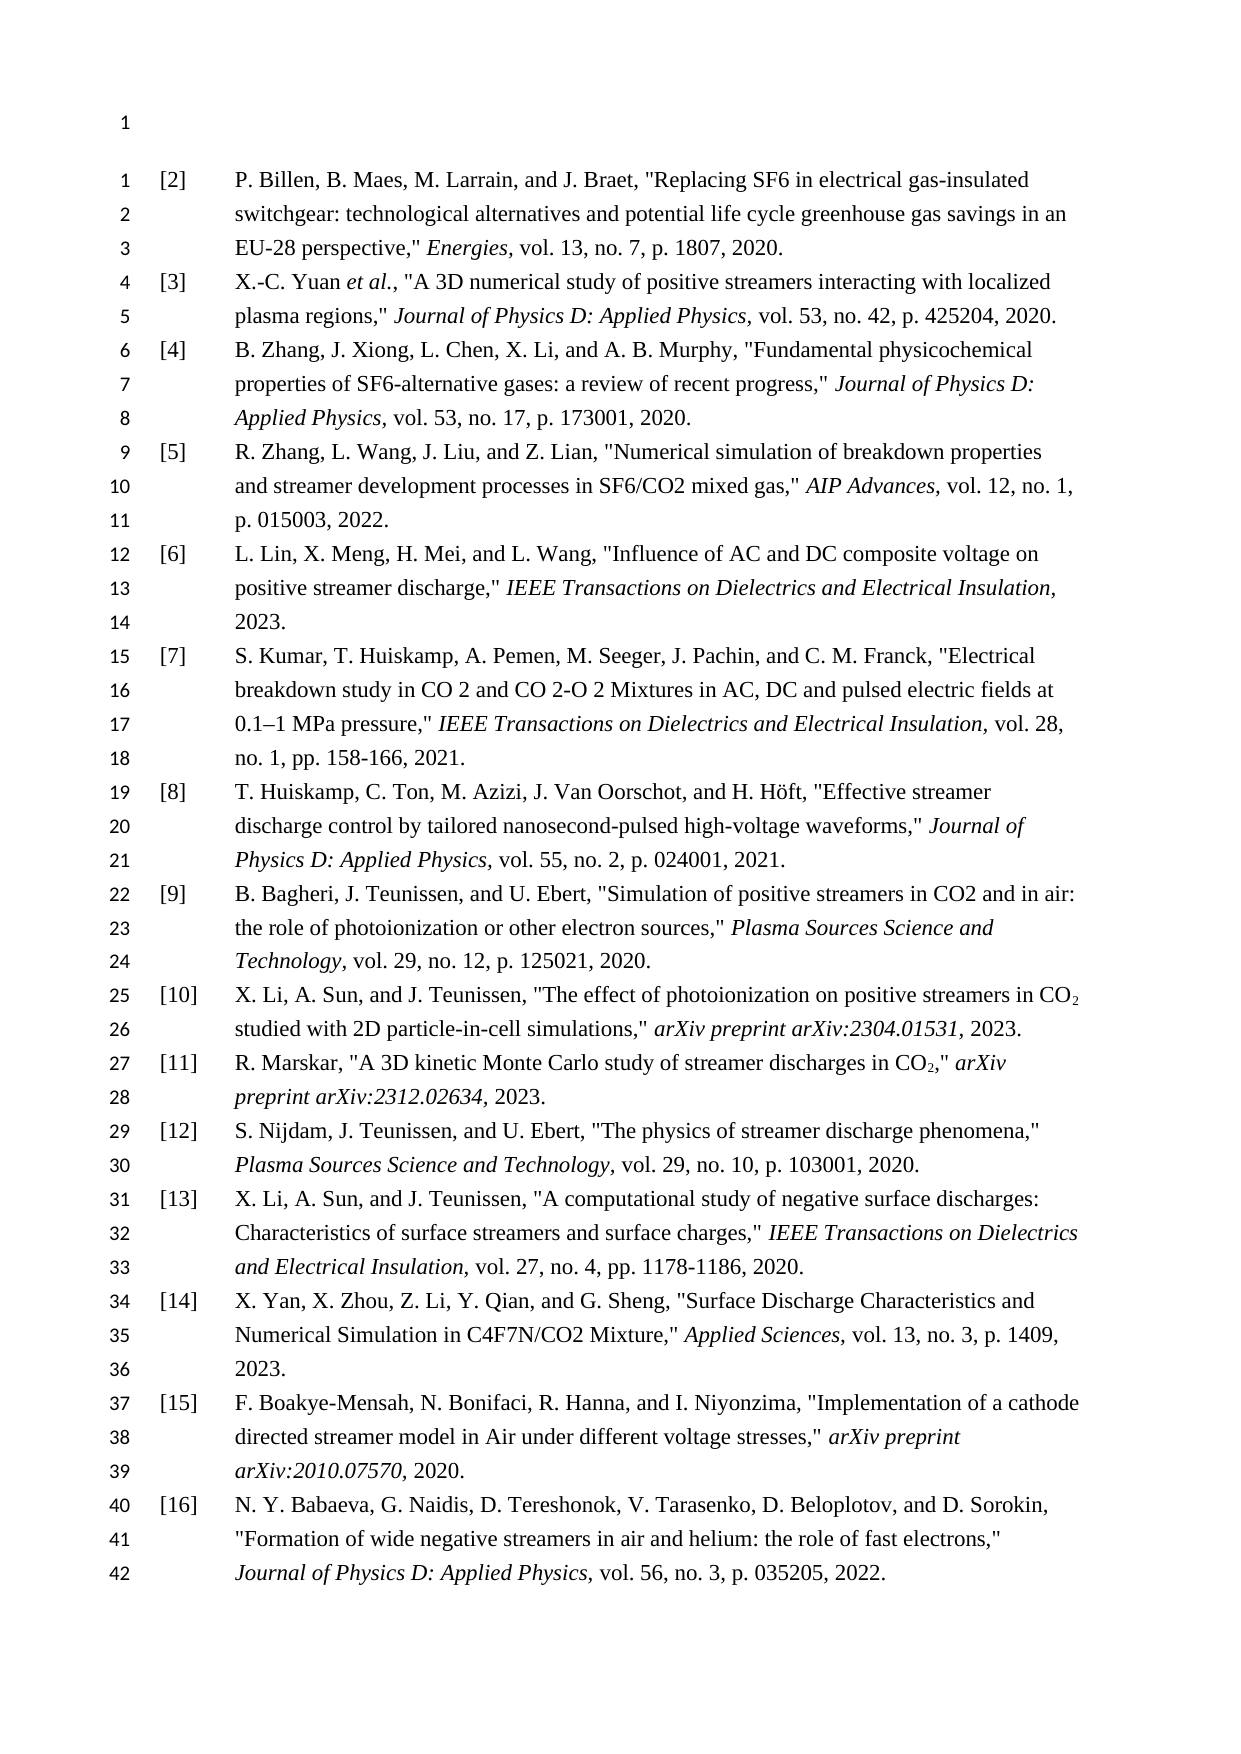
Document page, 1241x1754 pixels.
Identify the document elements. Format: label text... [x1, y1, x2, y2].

text [16] N. Y. Babaeva, G. Naidis, D. Tereshonok, V. Tarasenko, D. Beloplotov, and D. Sorokin, "Formation of wide negative streamers in air and helium: the role of fast electrons," Journal of Physics D: Applied Physics, vol. 56, no. 3, p. 035205, 2022. [159, 1487, 1081, 1589]
text [2] P. Billen, B. Maes, M. Larrain, and J. Braet, "Replacing SF6 in electrical gas-insulated switchgear: technological alternatives and potential life cycle greenhouse gas savings in an EU-28 perspective," Energies, vol. 13, no. 7, p. 1807, 2020. [159, 163, 1081, 265]
text [6] L. Lin, X. Meng, H. Mei, and L. Wang, "Influence of AC and DC composite voltage on positive streamer discharge," IEEE Transactions on Dielectrics and Electrical Insulation, 2023. [159, 536, 1081, 638]
text [13] X. Li, A. Sun, and J. Teunissen, "A computational study of negative surface discharges: Characteristics of surface streamers and surface charges," IEEE Transactions on Dielectrics and Electrical Insulation, vol. 27, no. 4, pp. 1178-1186, 2020. [159, 1182, 1081, 1283]
text [3] X.-C. Yuan et al., "A 3D numerical study of positive streamers interacting with localized plasma regions," Journal of Physics D: Applied Physics, vol. 53, no. 42, p. 425204, 2020. [159, 265, 1081, 333]
text [8] T. Huiskamp, C. Ton, M. Azizi, J. Van Oorschot, and H. Höft, "Effective streamer discharge control by tailored nanosecond-pulsed high-voltage waveforms," Journal of Physics D: Applied Physics, vol. 55, no. 2, p. 024001, 2021. [159, 774, 1081, 876]
text [15] F. Boakye-Mensah, N. Bonifaci, R. Hanna, and I. Niyonzima, "Implementation of a cathode directed streamer model in Air under different voltage stresses," arXiv preprint arXiv:2010.07570, 2020. [159, 1385, 1081, 1487]
text [11] R. Marskar, "A 3D kinetic Monte Carlo study of streamer discharges in CO2," arXiv preprint arXiv:2312.02634, 2023. [159, 1046, 1081, 1114]
text [9] B. Bagheri, J. Teunissen, and U. Ebert, "Simulation of positive streamers in CO2 and in air: the role of photoionization or other electron sources," Plasma Sources Science and Technology, vol. 29, no. 12, p. 125021, 2020. [159, 876, 1081, 978]
text [5] R. Zhang, L. Wang, J. Liu, and Z. Lian, "Numerical simulation of breakdown properties and streamer development processes in SF6/CO2 mixed gas," AIP Advances, vol. 12, no. 1, p. 015003, 2022. [159, 434, 1081, 536]
text [4] B. Zhang, J. Xiong, L. Chen, X. Li, and A. B. Murphy, "Fundamental physicochemical properties of SF6-alternative gases: a review of recent progress," Journal of Physics D: Applied Physics, vol. 53, no. 17, p. 173001, 2020. [159, 333, 1081, 434]
text [12] S. Nijdam, J. Teunissen, and U. Ebert, "The physics of streamer discharge phenomena," Plasma Sources Science and Technology, vol. 29, no. 10, p. 103001, 2020. [159, 1114, 1081, 1182]
text [14] X. Yan, X. Zhou, Z. Li, Y. Qian, and G. Sheng, "Surface Discharge Characteristics and Numerical Simulation in C4F7N/CO2 Mixture," Applied Sciences, vol. 13, no. 3, p. 1409, 2023. [159, 1283, 1081, 1385]
text [10] X. Li, A. Sun, and J. Teunissen, "The effect of photoionization on positive streamers in CO2 studied with 2D particle-in-cell simulations," arXiv preprint arXiv:2304.01531, 2023. [159, 978, 1081, 1046]
text [7] S. Kumar, T. Huiskamp, A. Pemen, M. Seeger, J. Pachin, and C. M. Franck, "Electrical breakdown study in CO 2 and CO 2-O 2 Mixtures in AC, DC and pulsed electric fields at 0.1–1 MPa pressure," IEEE Transactions on Dielectrics and Electrical Insulation, vol. 28, no. 1, pp. 158-166, 2021. [159, 638, 1081, 774]
